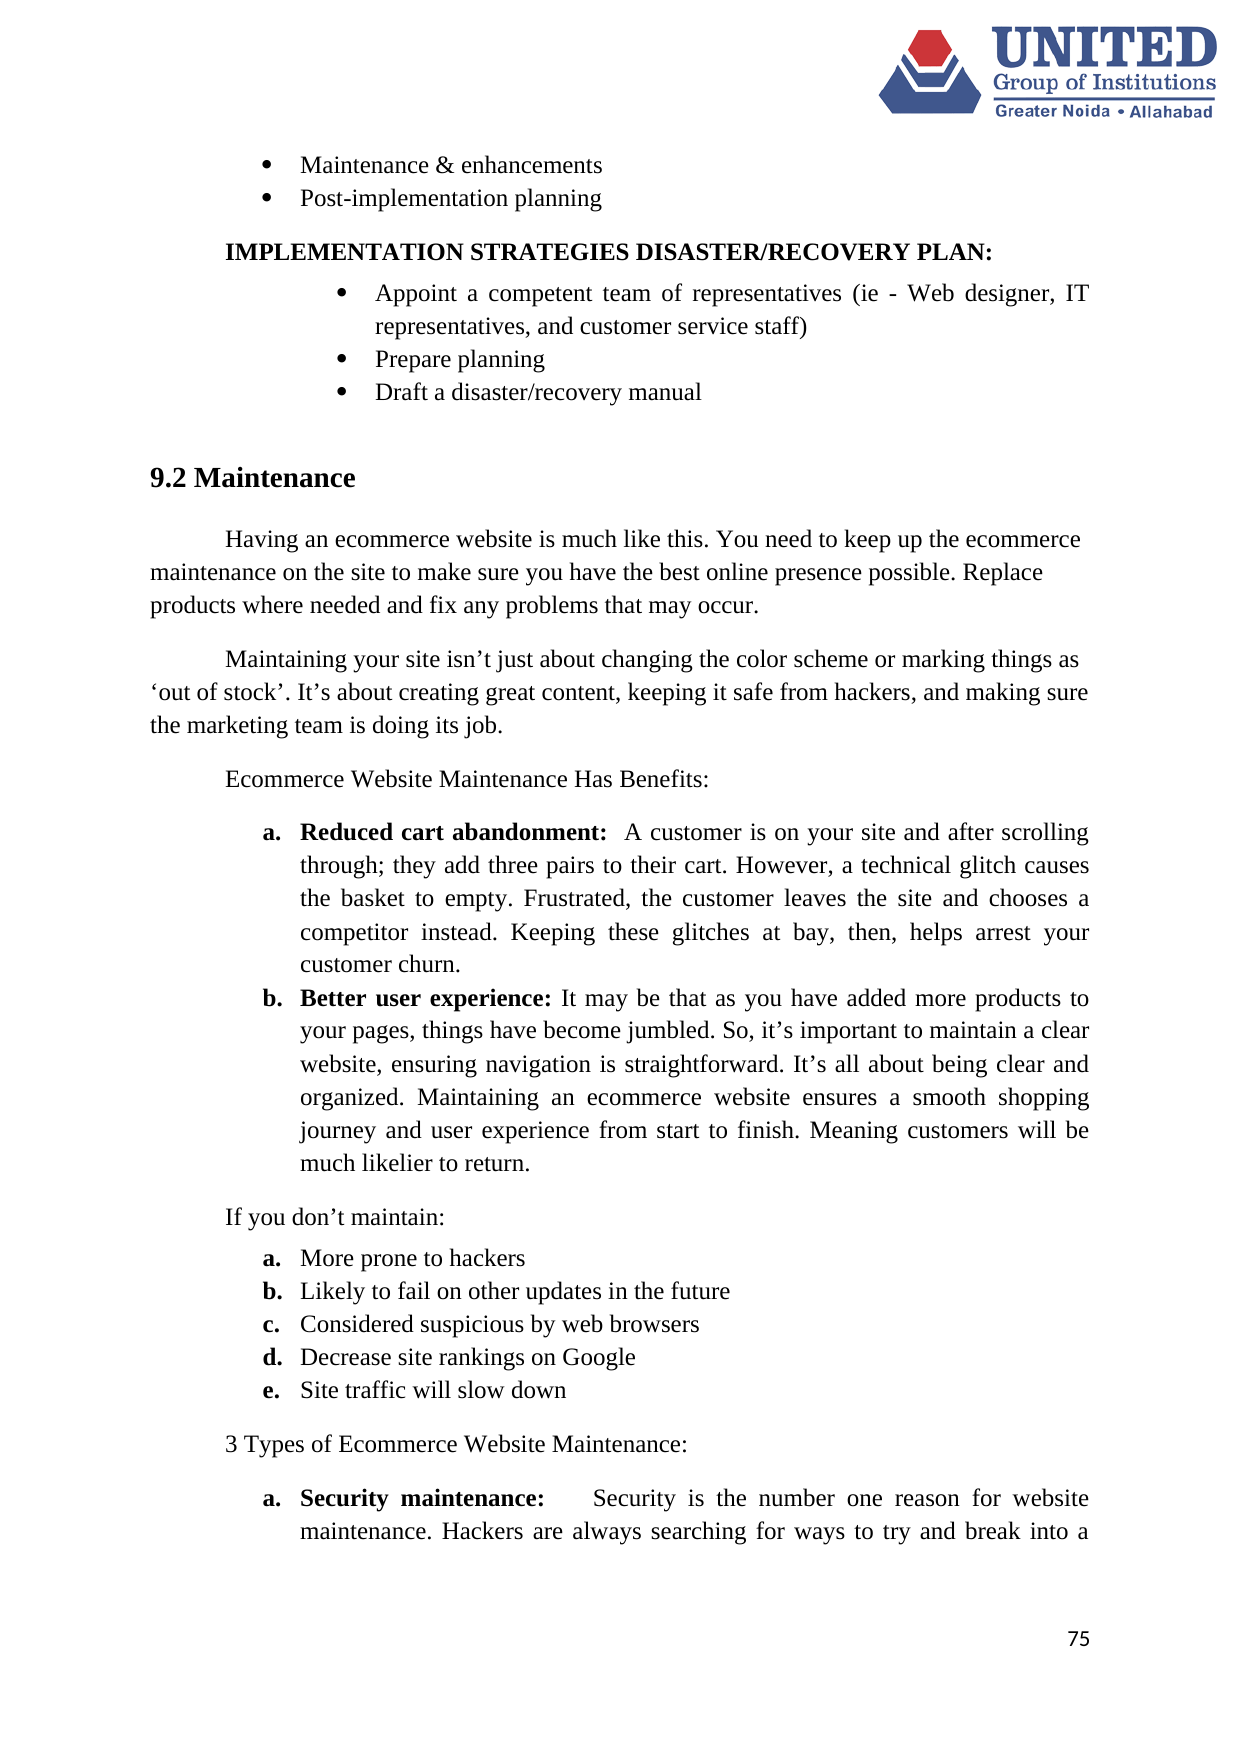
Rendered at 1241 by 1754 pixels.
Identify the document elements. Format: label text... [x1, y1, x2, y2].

list Site traffic will slow down [262, 1375, 1090, 1404]
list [262, 1483, 1090, 1544]
list Maintenance & enhancements [262, 150, 1090, 179]
list Reduced cart abandonment: A customer is on your site and after scrolling through; they add three pairs to their cart. However, a technical glitch causes the basket to empty. Frustrated, the customer leaves the site and chooses a competitor instead. Keeping these glitches at bay, then, helps arrest your customer churn. [262, 817, 1090, 978]
text Having an ecommerce website is much like this. You need to keep up the ecommerce maintenance on the site to make sure you have the best online presence possible. Replace products where needed and fix any problems that may occur. [150, 524, 1090, 619]
list Likely to fail on other updates in the future [262, 1276, 1090, 1305]
list Better user experience: It may be that as you have added more products to your pages, things have become jumbled. So, it’s important to maintain a clear website, ensuring navigation is straightforward. It’s all about being clear and organized. Maintaining an ecommerce website ensures a smooth shopping journey and user experience from start to finish. Meaning customers will be much likelier to return. [262, 983, 1090, 1176]
list Post-implementation planning [262, 183, 1090, 212]
text Maintaining your site isn’t just about changing the color scheme or marking things as ‘out of stock’. It’s about creating great content, keeping it safe from hackers, and making sure the marketing team is doing its job. [150, 644, 1090, 738]
list Draft a disaster/recovery manual [337, 377, 1090, 406]
text 3 Types of Ecommerce Website Maintenance: [225, 1429, 1090, 1458]
list Prepare planning [337, 344, 1090, 373]
list Considered suspicious by web browsers [262, 1309, 1090, 1338]
text If you don’t maintain: [187, 1202, 1090, 1230]
list More prone to hackers [262, 1243, 1090, 1272]
list Appoint a competent team of representatives (ie - Web designer, IT representatives, and customer service staff) [337, 278, 1090, 340]
list Decrease site rankings on Google [262, 1342, 1090, 1371]
text IMPLEMENTATION STRATEGIES DISASTER/RECOVERY PLAN: [225, 237, 1090, 266]
text Ecommerce Website Maintenance Has Benefits: [150, 764, 1090, 792]
picture [873, 20, 1218, 124]
subtitle 9.2 Maintenance [150, 460, 1090, 494]
